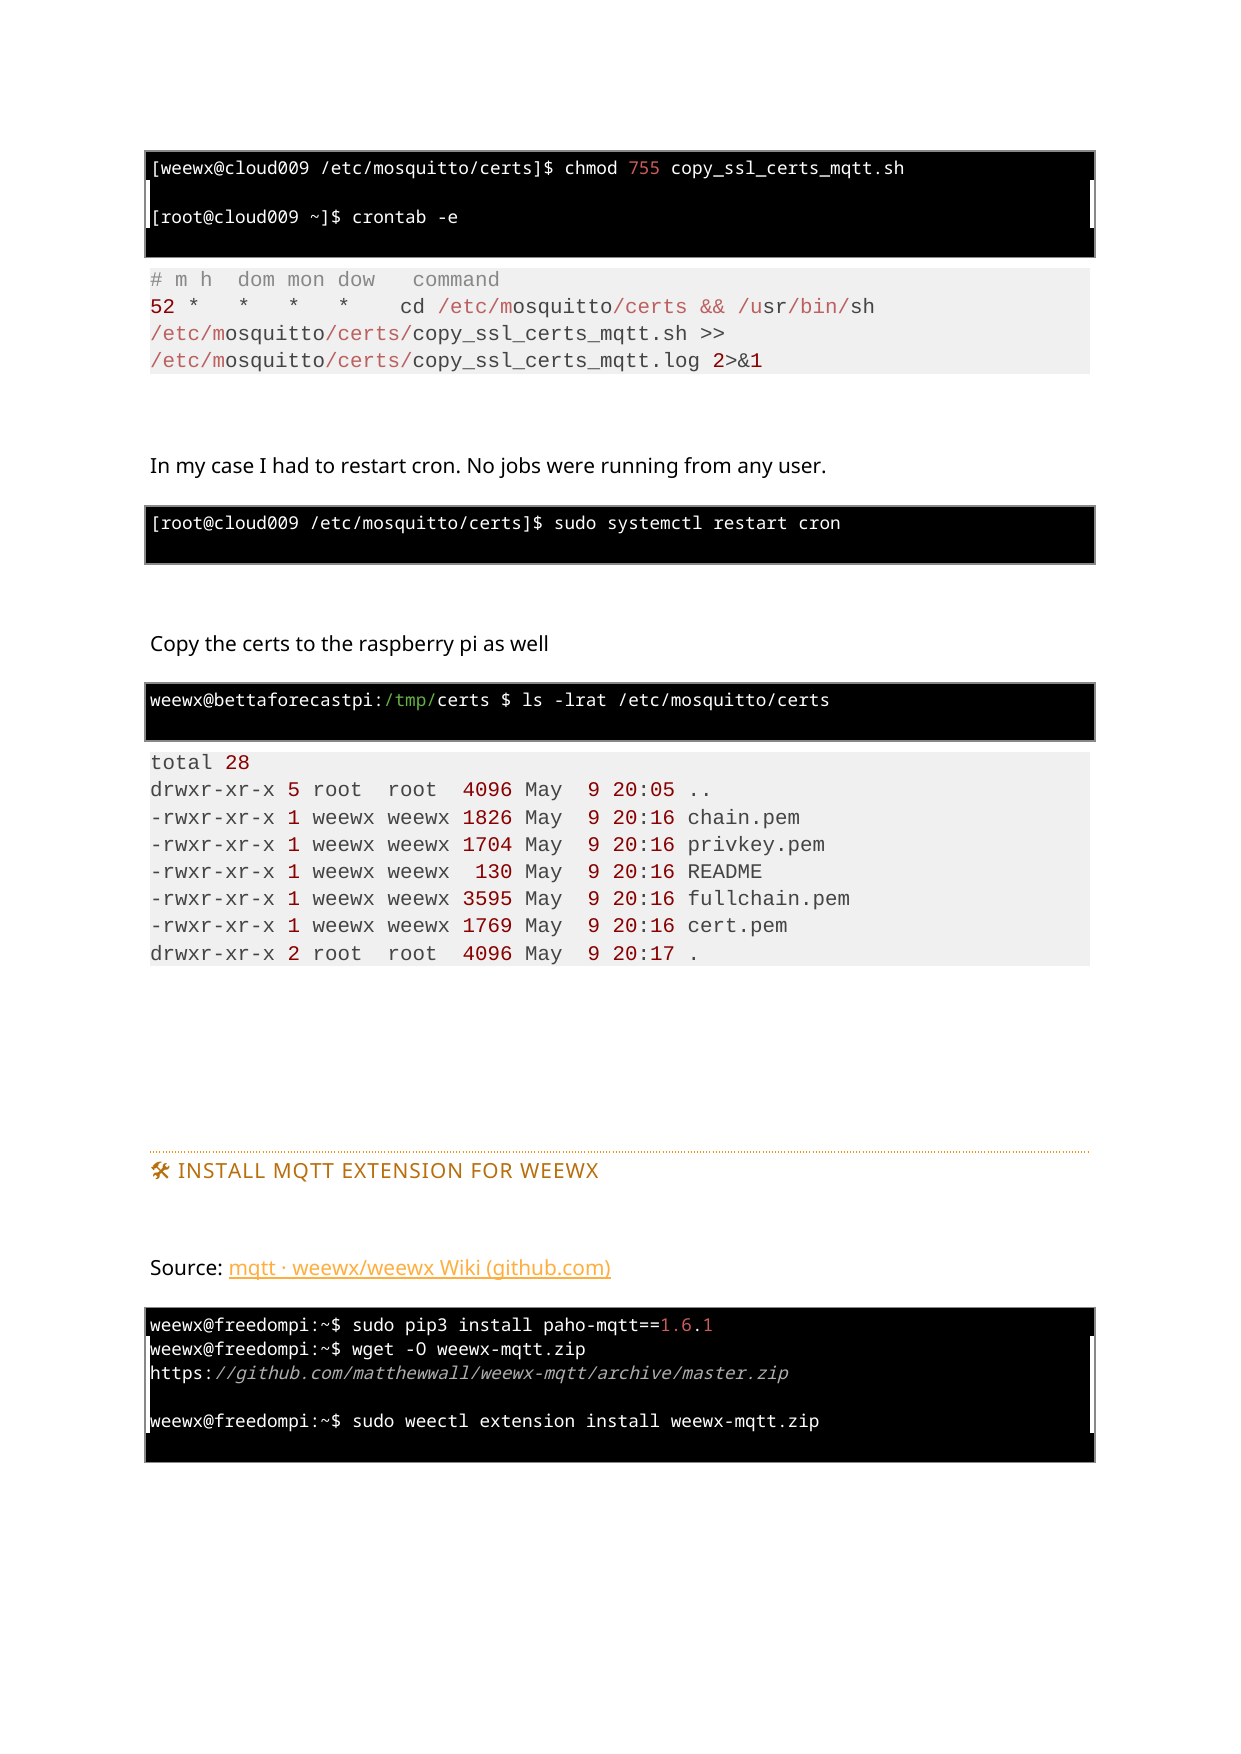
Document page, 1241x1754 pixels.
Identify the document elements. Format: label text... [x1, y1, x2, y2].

text weewx@freedompi:~$ sudo weectl extension install weewx-mqtt.zip [150, 1409, 1090, 1427]
text weewx@bettaforecastpi:/tmp/certs $ ls -lrat /etc/mosquitto/certs [146, 684, 1094, 706]
text total 28 drwxr-xr-x 5 root root 4096 May 9 20:05 .. -rwxr-xr-x 1 weewx weewx 1826 May 9 20:16 chain.pem -rwxr-xr-x 1 weewx weewx 1704 May 9 20:16 privkey.pem -rwxr-xr-x 1 weewx weewx 130 May 9 20:16 README -rwxr-xr-x 1 weewx weewx 3595 May 9 20:16 fullchain.pem -rwxr-xr-x 1 weewx weewx 1769 May 9 20:16 cert.pem drwxr-xr-x 2 root root 4096 May 9 20:17 . [150, 752, 1090, 966]
text weewx@freedompi:~$ wget -O weewx-mqtt.zip https://github.com/matthewwall/weewx-mqtt/archive/master.zip [150, 1336, 1090, 1385]
text Source: mqtt · weewx/weewx Wiki (github.com) [150, 1253, 1090, 1282]
subtitle 🛠️ Install MQTT extension for Weewx [150, 1151, 1090, 1185]
text # m h dom mon dow command 52 * * * * cd /etc/mosquitto/certs && /usr/bin/sh /etc/mosquitto/certs/copy_ssl_certs_mqtt.sh >> /etc/mosquitto/certs/copy_ssl_certs_mqtt.log 2>&1 [150, 268, 1090, 374]
text [root@cloud009 /etc/mosquitto/certs]$ sudo systemctl restart cron [146, 507, 1094, 529]
text [weewx@cloud009 /etc/mosquitto/certs]$ chmod 755 copy_ssl_certs_mqtt.sh [146, 152, 1094, 180]
text In my case I had to restart cron. No jobs were running from any user. [150, 452, 1090, 480]
text Copy the certs to the raspberry pi as well [150, 629, 1090, 657]
text [root@cloud009 ~]$ crontab -e [150, 204, 1090, 222]
text weewx@freedompi:~$ sudo pip3 install paho-mqtt==1.6.1 [146, 1308, 1094, 1336]
